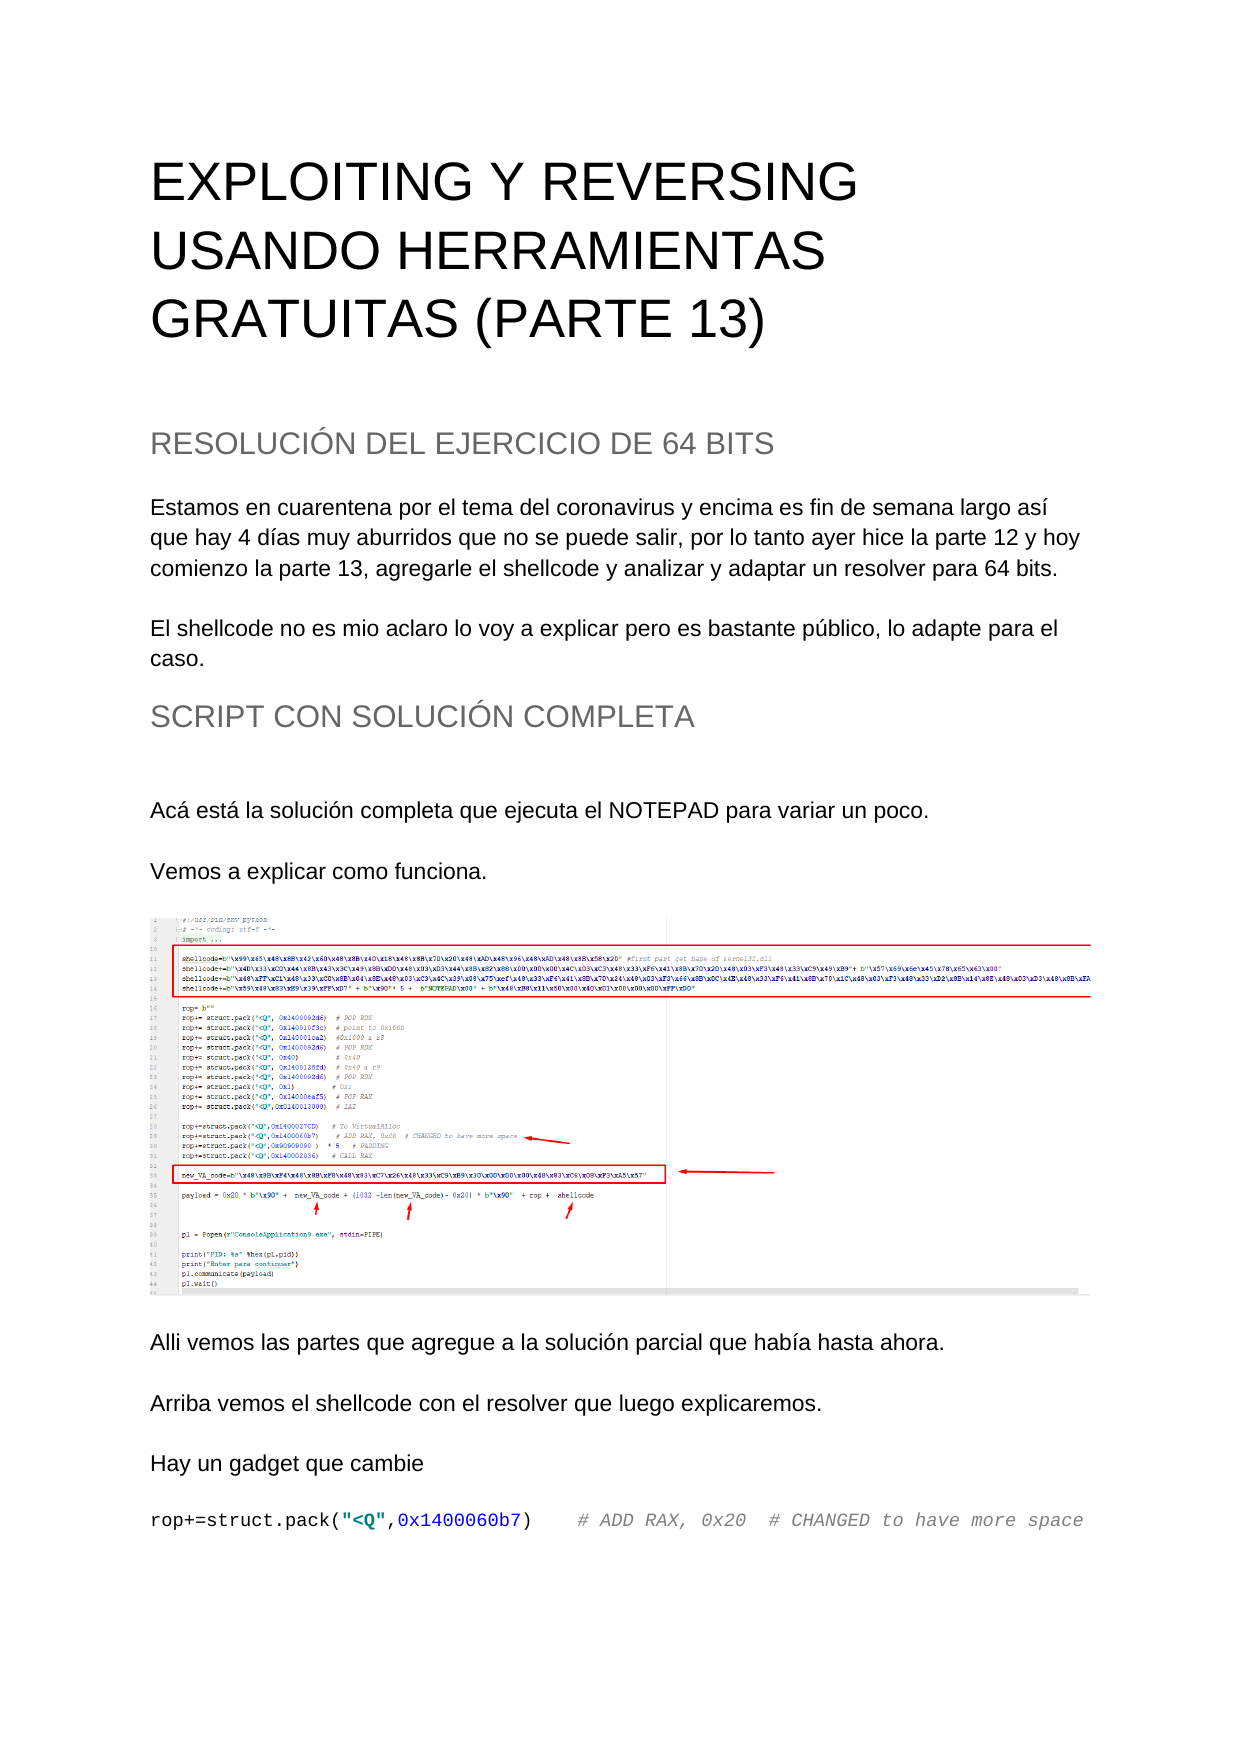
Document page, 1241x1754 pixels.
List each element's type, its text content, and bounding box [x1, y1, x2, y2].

text Acá está la solución completa que ejecuta el NOTEPAD para variar un poco. [150, 797, 1090, 824]
text Hay un gadget que cambie [150, 1450, 1090, 1477]
title GRATUITAS (PARTE 13) [150, 287, 1090, 349]
subtitle RESOLUCIÓN DEL EJERCICIO DE 64 BITS [150, 425, 1090, 461]
text Arriba vemos el shellcode con el resolver que luego explicaremos. [150, 1390, 1090, 1416]
text Estamos en cuarentena por el tema del coronavirus y encima es fin de semana largo así que hay 4 días muy aburridos que no se puede salir, por lo tanto ayer hice la parte 12 y hoy comienzo la parte 13, agregarle el shellcode y analizar y adaptar un resolver para 64 bits. [150, 494, 1090, 581]
text Alli vemos las partes que agregue a la solución parcial que había hasta ahora. [150, 1329, 1090, 1356]
subtitle SCRIPT CON SOLUCIÓN COMPLETA [150, 698, 1090, 734]
text El shellcode no es mio aclaro lo voy a explicar pero es bastante público, lo adapte para el caso. [150, 615, 1090, 672]
picture [150, 918, 1091, 1296]
text Vemos a explicar como funciona. [150, 858, 1090, 884]
title EXPLOITING Y REVERSING [150, 150, 1090, 212]
title USANDO HERRAMIENTAS [150, 218, 1090, 281]
